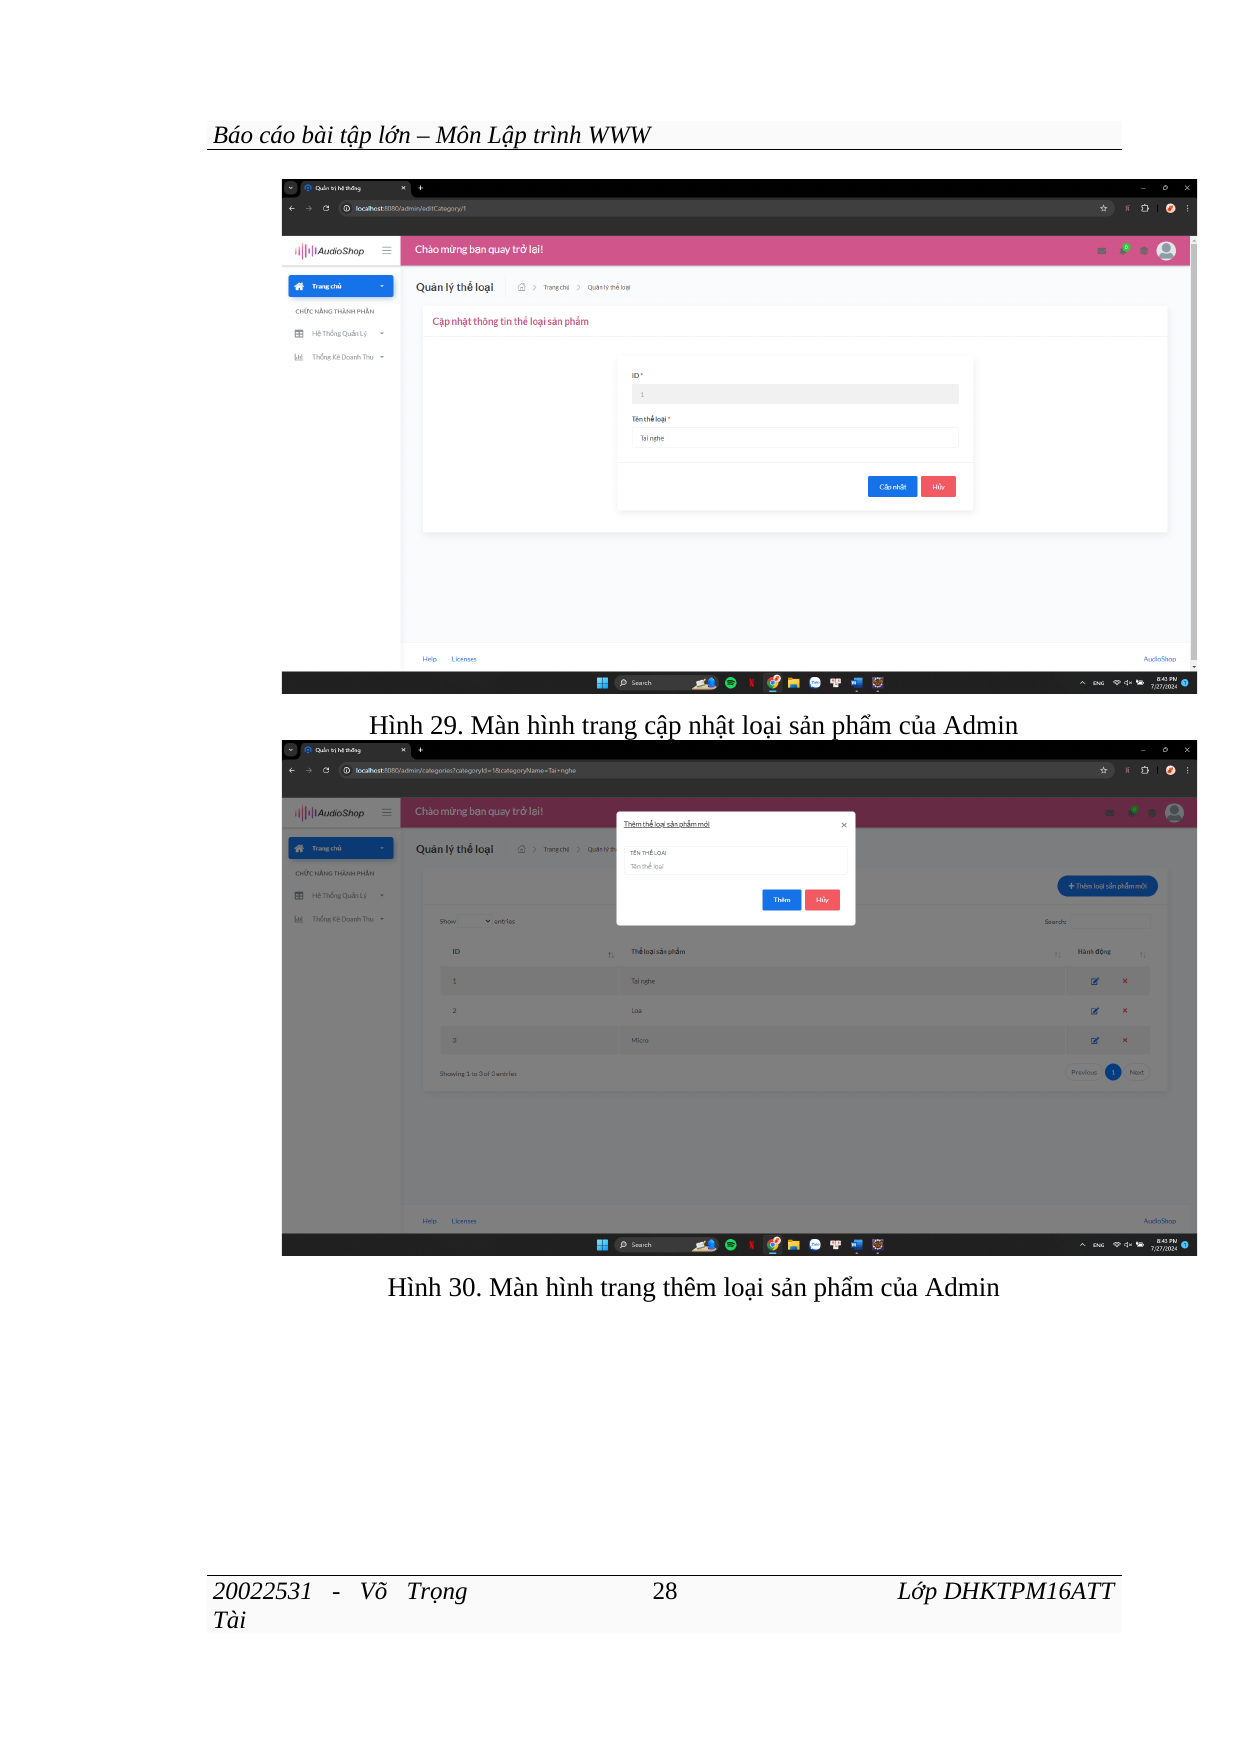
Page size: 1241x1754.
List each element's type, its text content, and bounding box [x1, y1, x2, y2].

text Hình 29. Màn hình trang cập nhật loại sản phẩm của Admin [207, 709, 1122, 741]
picture [281, 179, 1198, 694]
picture [281, 740, 1198, 1256]
text Hình 30. Màn hình trang thêm loại sản phẩm của Admin [207, 1271, 1122, 1302]
